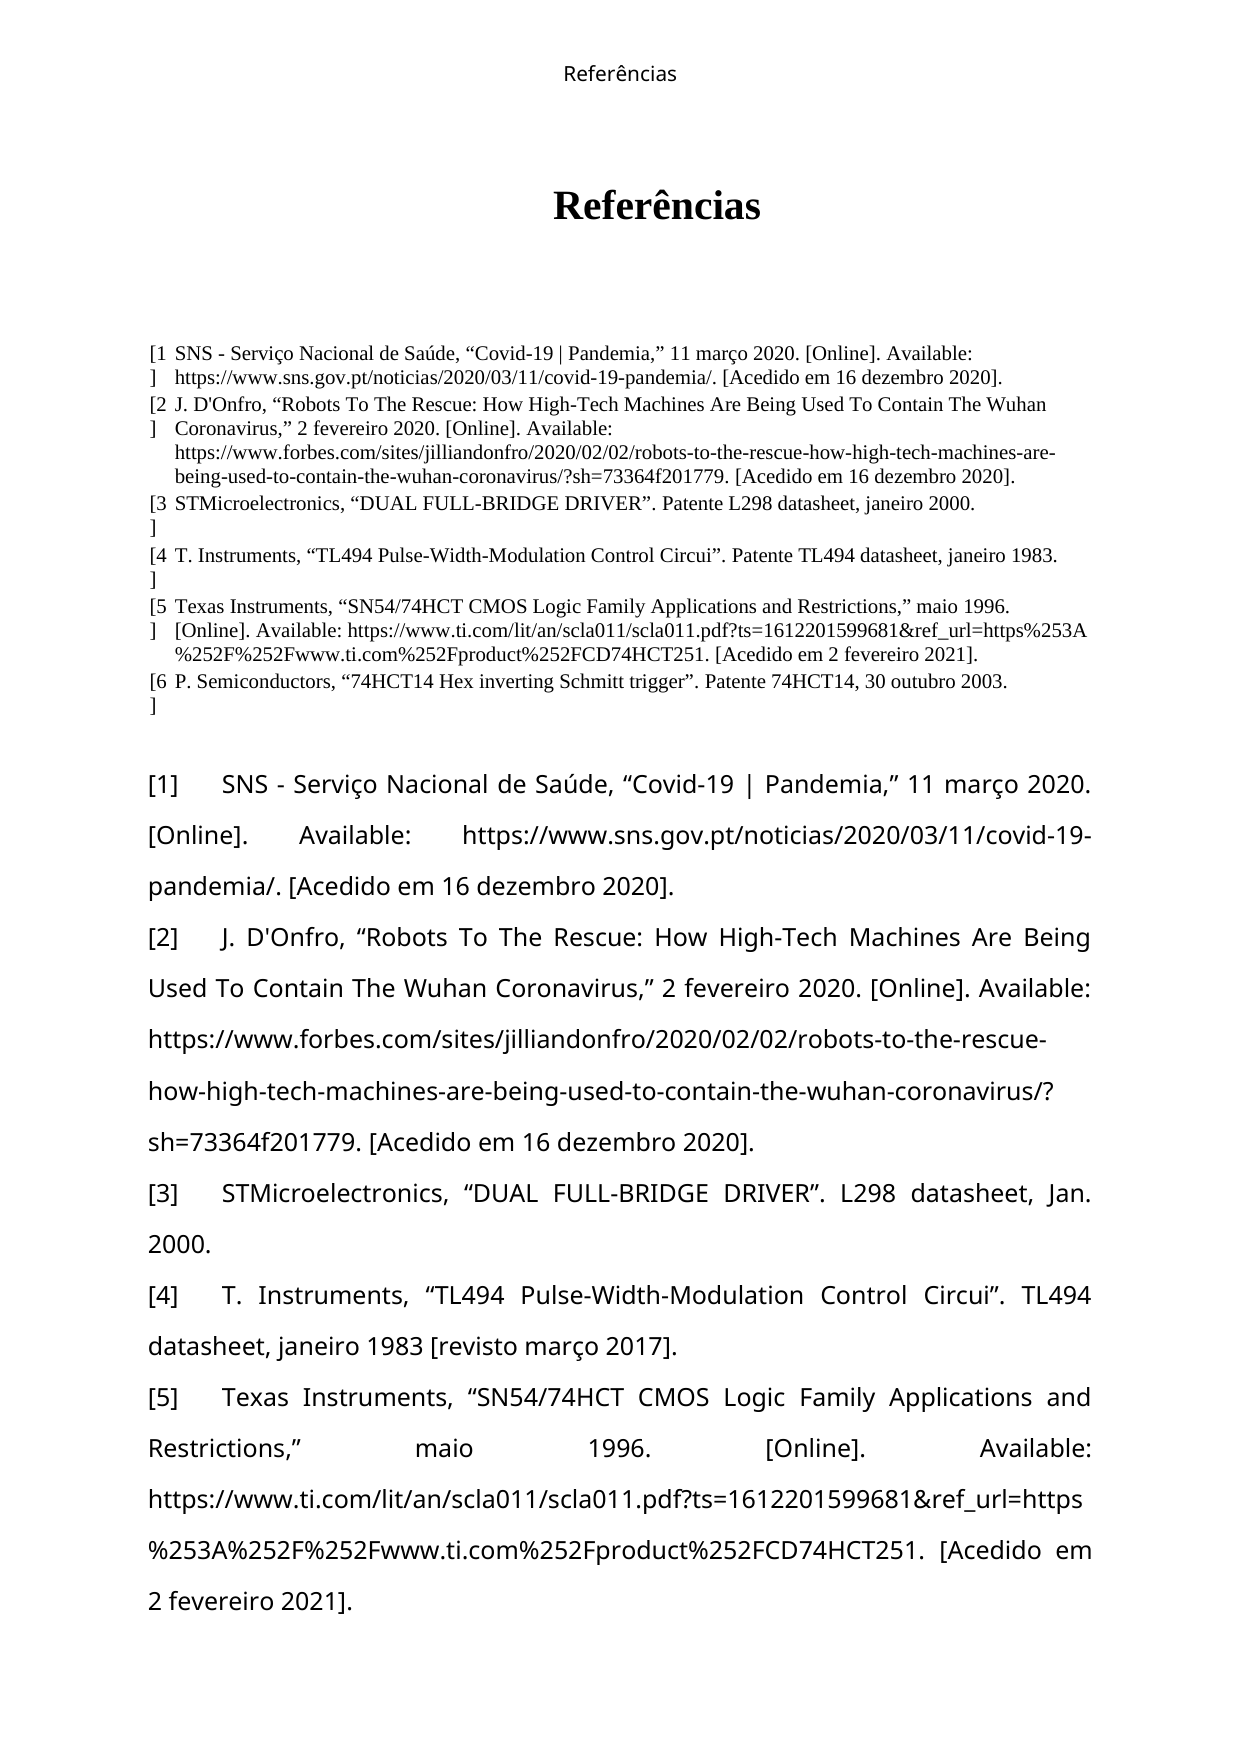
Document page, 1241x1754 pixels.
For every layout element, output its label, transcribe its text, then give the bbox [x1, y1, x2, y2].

text [4] T. Instruments, “TL494 Pulse-Width-Modulation Control Circui”. TL494 datasheet, janeiro 1983 [revisto março 2017]. [148, 1277, 1092, 1362]
text [3] STMicroelectronics, “DUAL FULL-BRIDGE DRIVER”. L298 datasheet, Jan. 2000. [148, 1175, 1092, 1260]
text [1] SNS - Serviço Nacional de Saúde, “Covid-19 | Pandemia,” 11 março 2020. [Online]. Available: https://www.sns.gov.pt/noticias/2020/03/11/covid-19-pandemia/. [Acedido em 16 dezembro 2020]. [148, 767, 1092, 903]
text [5] Texas Instruments, “SN54/74HCT CMOS Logic Family Applications and Restrictions,” maio 1996. [Online]. Available: https://www.ti.com/lit/an/scla011/scla011.pdf?ts=1612201599681&ref_url=https%253A%252F%252Fwww.ti.com%252Fproduct%252FCD74HCT251. [Acedido em 2 fevereiro 2021]. [148, 1379, 1092, 1618]
text [2] J. D'Onfro, “Robots To The Rescue: How High-Tech Machines Are Being Used To Contain The Wuhan Coronavirus,” 2 fevereiro 2020. [Online]. Available: https://www.forbes.com/sites/jilliandonfro/2020/02/02/robots-to-the-rescue-how-high-tech-machines-are-being-used-to-contain-the-wuhan-coronavirus/?sh=73364f201779. [Acedido em 16 dezembro 2020]. [148, 920, 1092, 1158]
